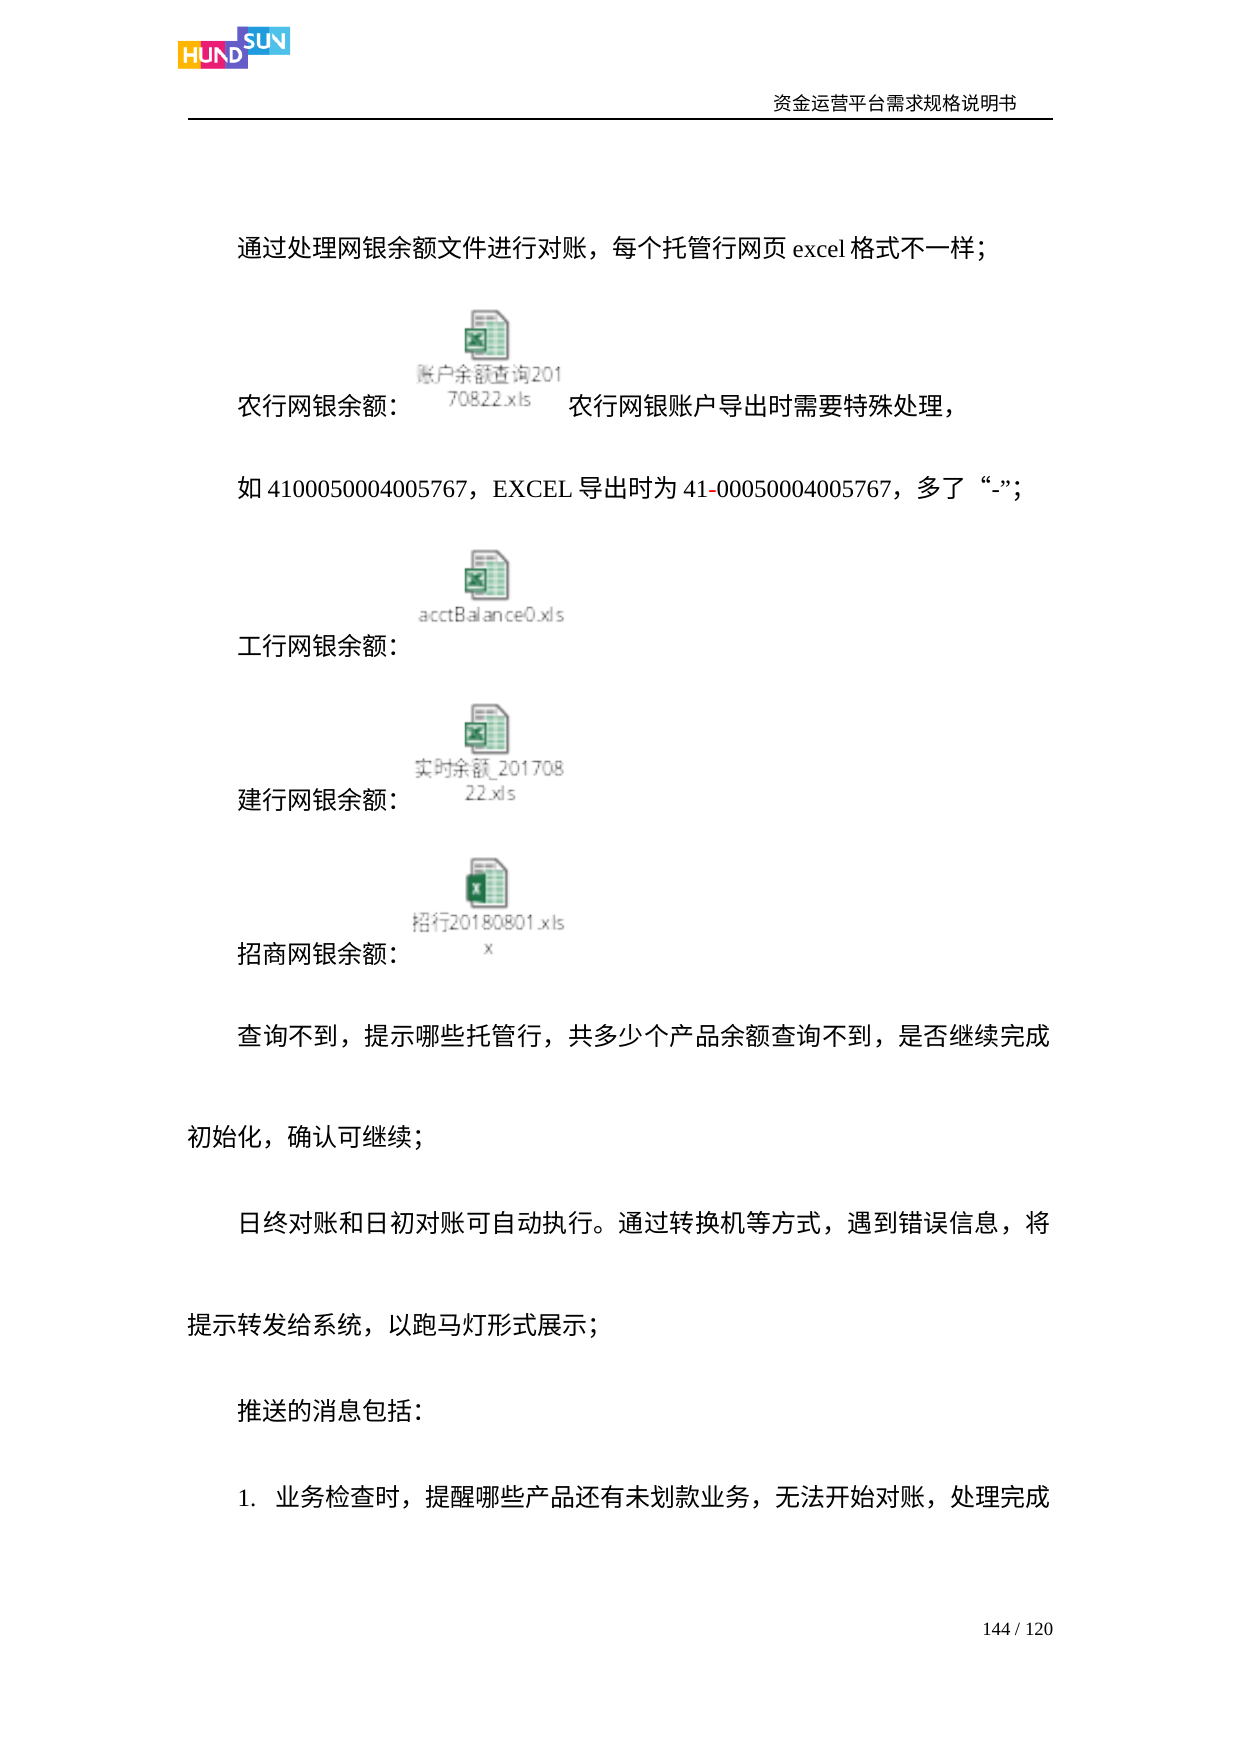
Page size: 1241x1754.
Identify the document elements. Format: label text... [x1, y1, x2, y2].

text 招商网银余额： [187, 846, 1053, 982]
text 如4100050004005767，EXCEL导出时为41-00050004005767，多了“-”； [187, 452, 1053, 520]
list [237, 1462, 1053, 1530]
text 通过处理网银余额文件进行对账，每个托管行网页excel格式不一样； [187, 212, 1053, 280]
text 农行网银余额：农行网银账户导出时需要特殊处理， [187, 298, 1053, 434]
text 推送的消息包括： [187, 1376, 1053, 1444]
text 日终对账和日初对账可自动执行。通过转换机等方式，遇到错误信息，将提示转发给系统，以跑马灯形式展示； [187, 1188, 1053, 1358]
text 建行网银余额： [187, 692, 1053, 828]
picture [177, 26, 291, 69]
text 工行网银余额： [187, 538, 1053, 674]
text 查询不到，提示哪些托管行，共多少个产品余额查询不到，是否继续完成初始化，确认可继续； [187, 1000, 1053, 1170]
